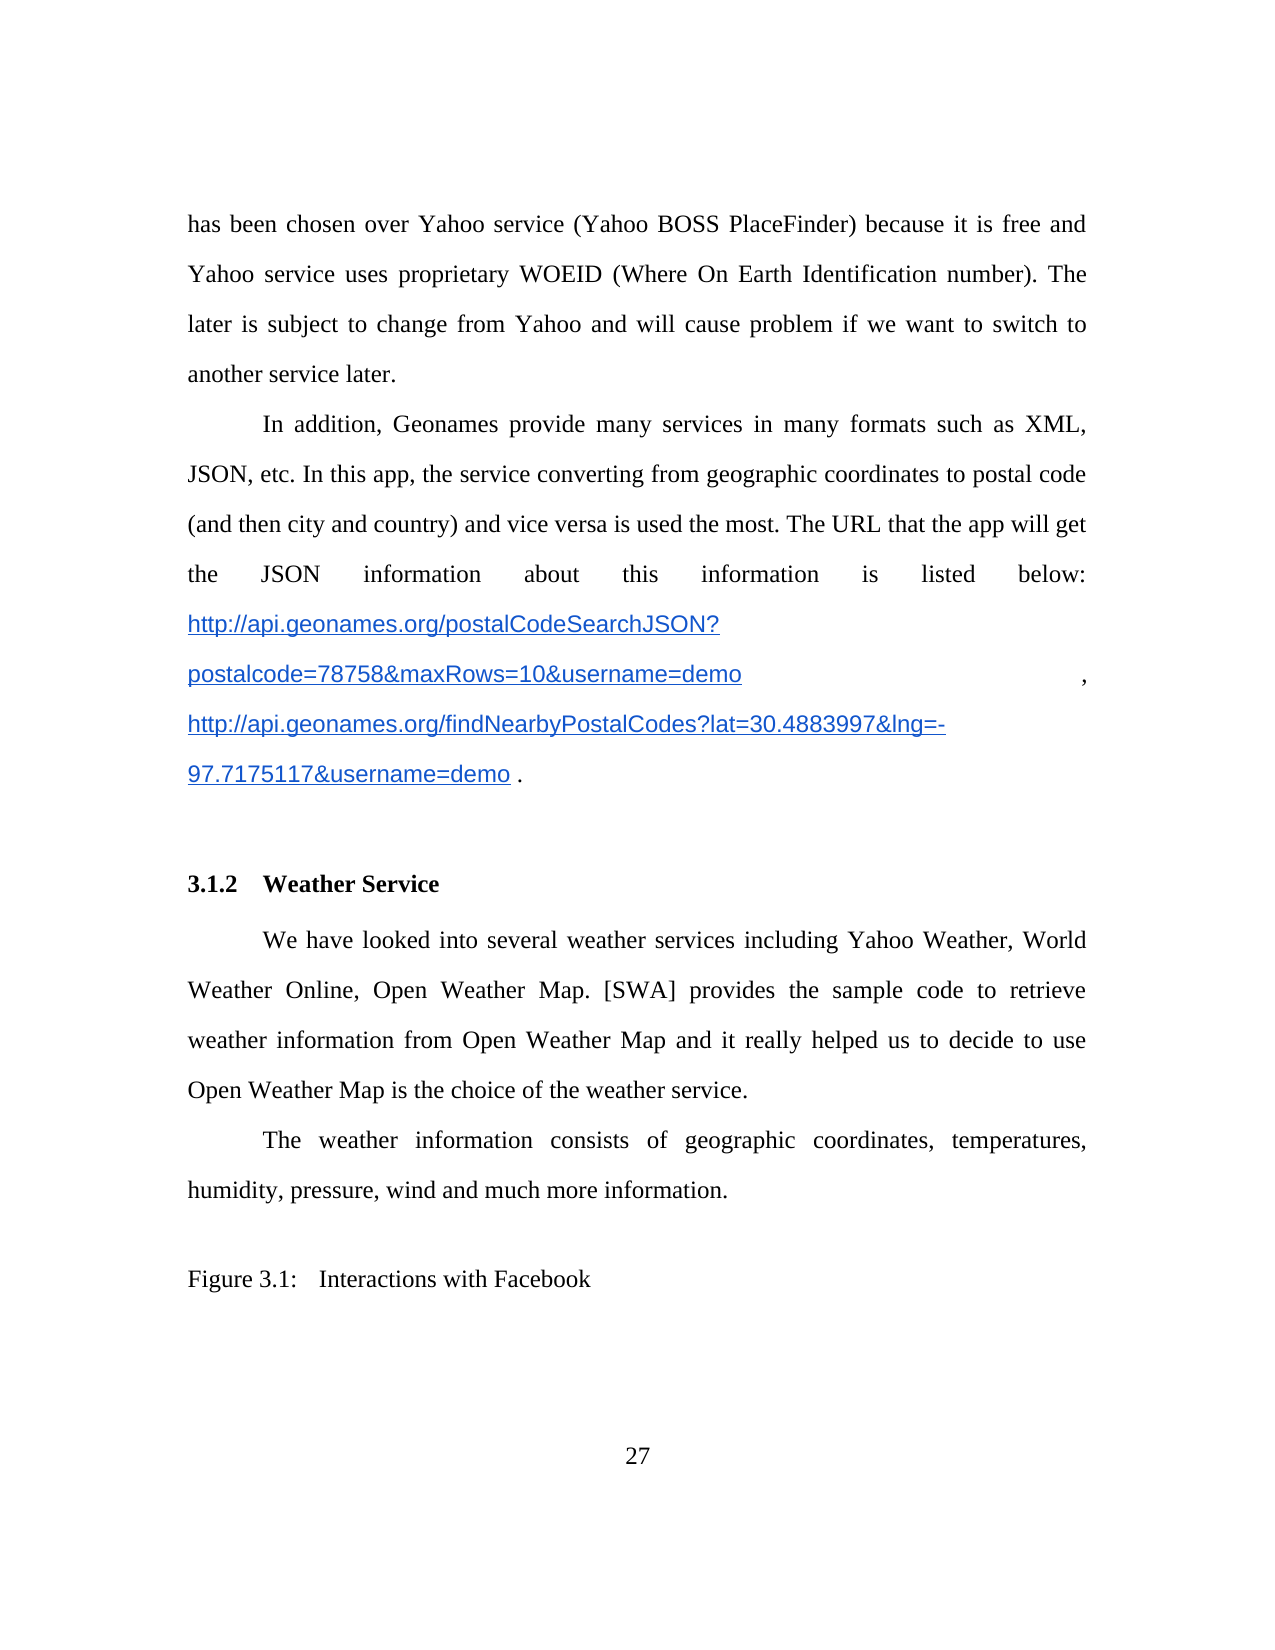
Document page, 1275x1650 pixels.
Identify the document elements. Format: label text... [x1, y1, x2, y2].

text We have looked into several weather services including Yahoo Weather, World Weather Online, Open Weather Map. [SWA] provides the sample code to retrieve weather information from Open Weather Map and it really helped us to decide to use Open Weather Map is the choice of the weather service. [187, 904, 1087, 1104]
subtitle 3.1.2 Weather Service [187, 869, 1087, 897]
subtitle Figure 3.1: Interactions with Facebook [187, 1264, 1087, 1292]
text The weather information consists of geographic coordinates, temperatures, humidity, pressure, wind and much more information. [187, 1104, 1087, 1204]
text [187, 187, 1087, 387]
text In addition, Geonames provide many services in many formats such as XML, JSON, etc. In this app, the service converting from geographic coordinates to postal code (and then city and country) and vice versa is used the most. The URL that the app will get the JSON information about this information is listed below: http://api.geonames.org/postalCodeSearchJSON?postalcode=78758&maxRows=10&username=demo , http://api.geonames.org/findNearbyPostalCodes?lat=30.4883997&lng=-97.7175117&username=demo . [187, 387, 1087, 787]
